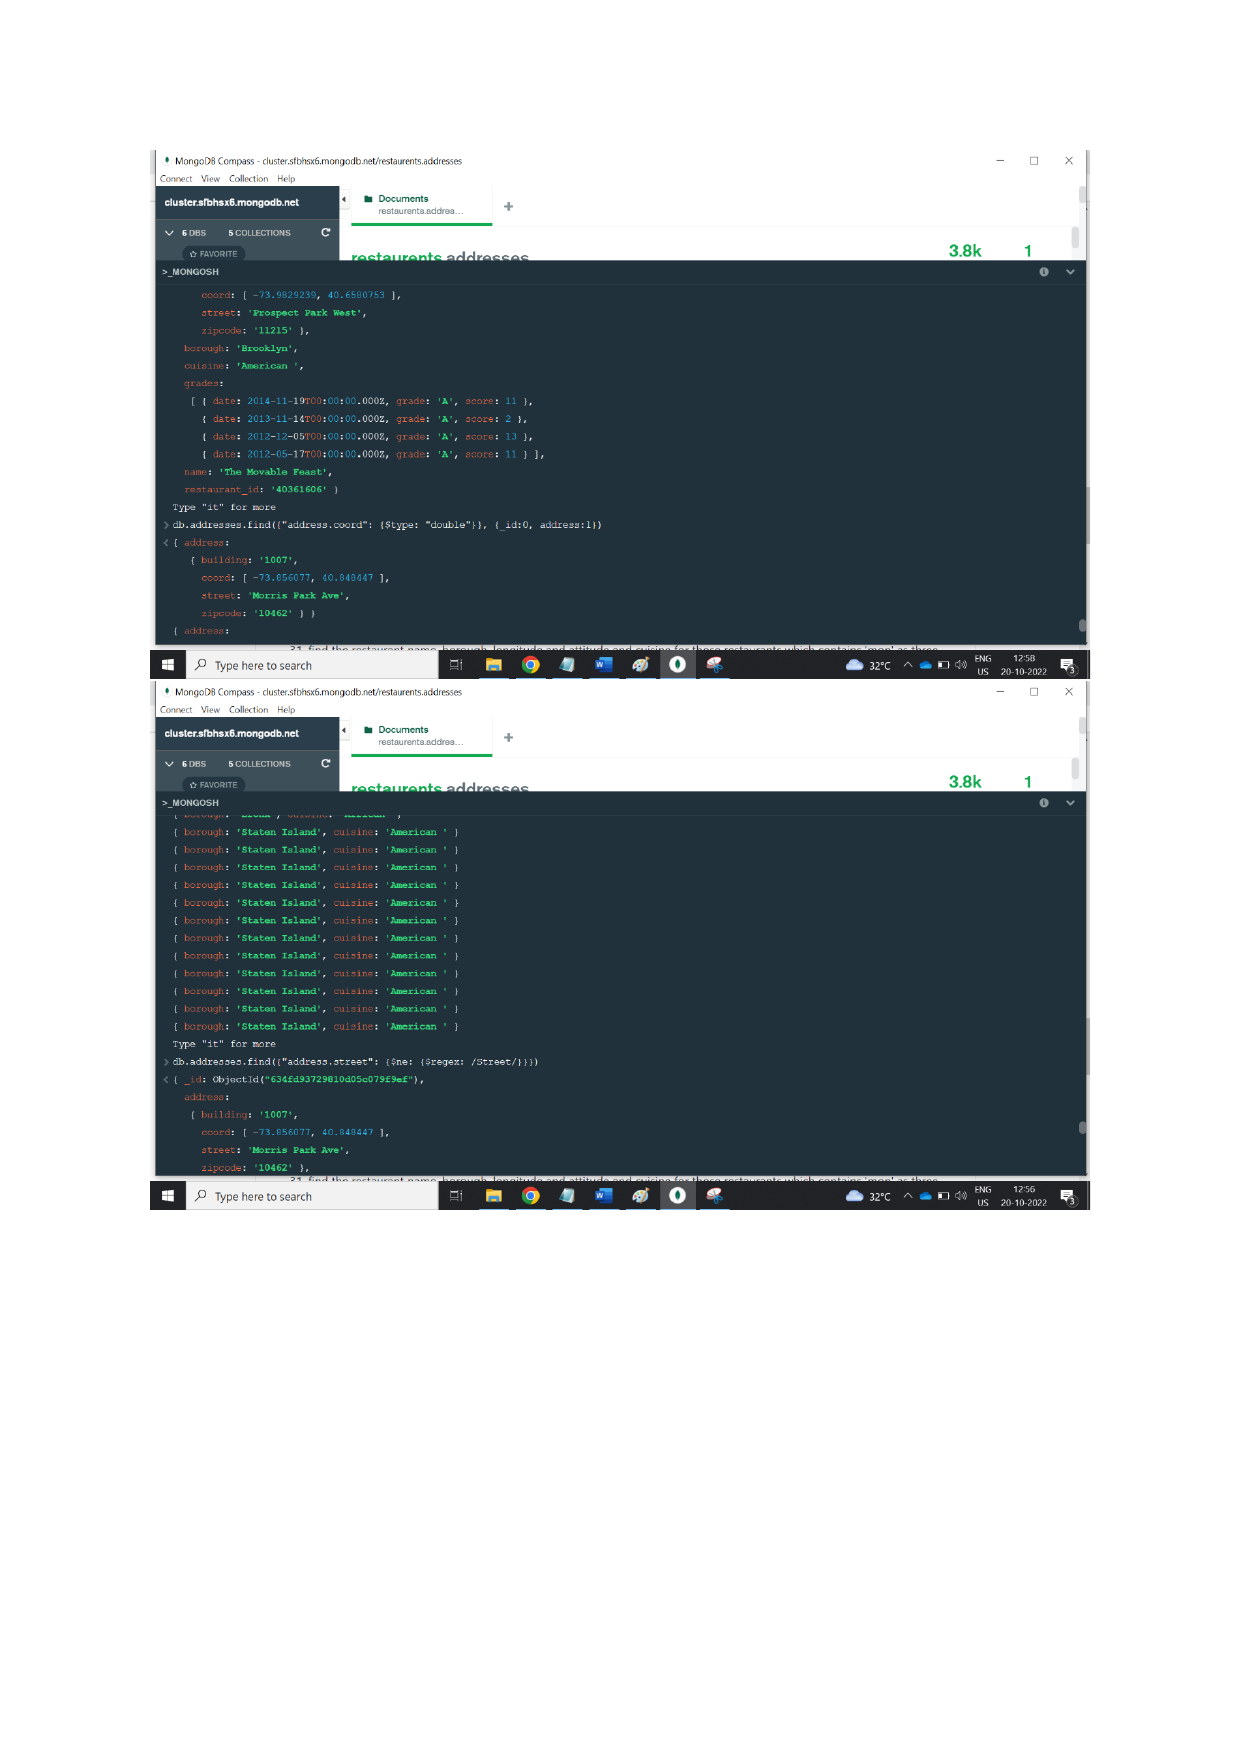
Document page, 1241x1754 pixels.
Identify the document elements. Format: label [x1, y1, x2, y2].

picture [150, 150, 1091, 679]
picture [150, 681, 1091, 1210]
